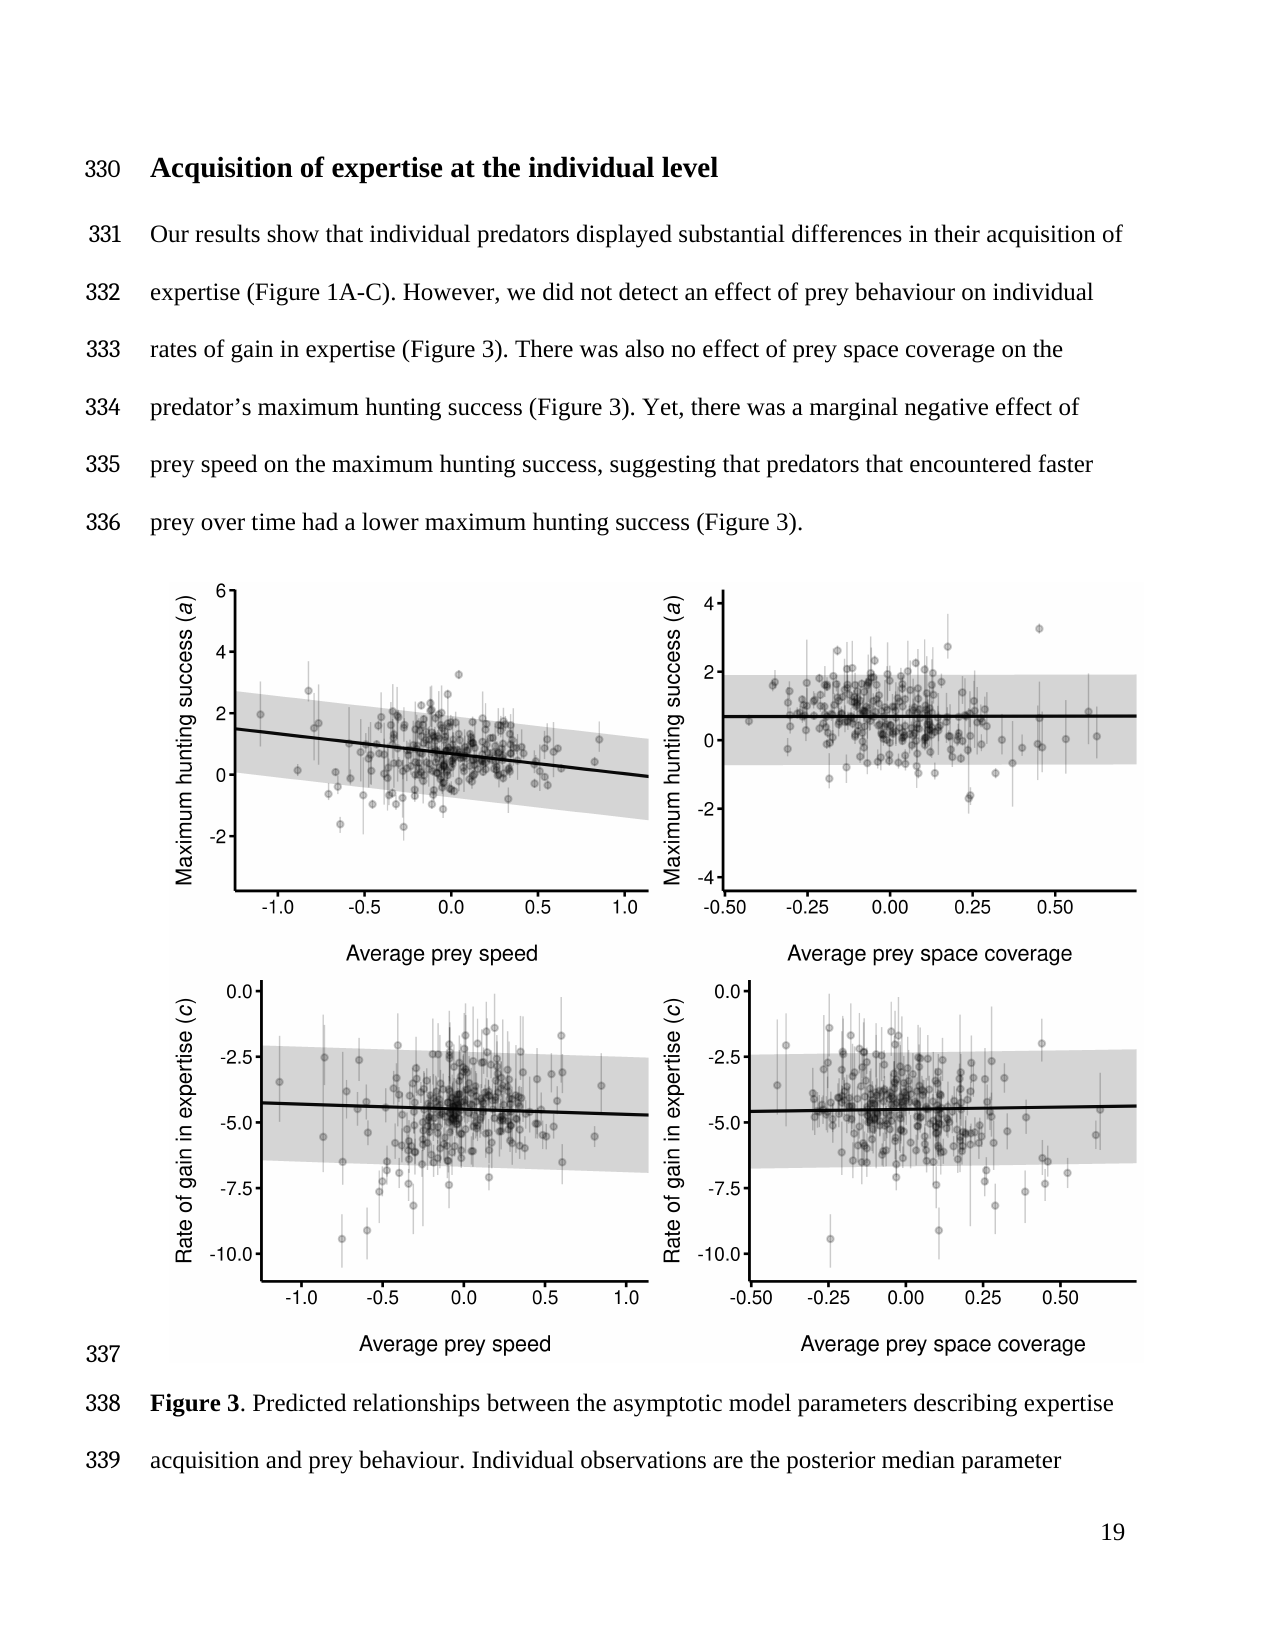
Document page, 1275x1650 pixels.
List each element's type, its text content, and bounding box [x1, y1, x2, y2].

subtitle Acquisition of expertise at the individual level [150, 150, 1125, 183]
picture [168, 582, 1144, 1363]
text Our results show that individual predators displayed substantial differences in their acquisition of expertise (Figure 1A-C). However, we did not detect an effect of prey behaviour on individual rates of gain in expertise (Figure 3). There was also no effect of prey space coverage on the predator’s maximum hunting success (Figure 3). Yet, there was a marginal negative effect of prey speed on the maximum hunting success, suggesting that predators that encountered faster prey over time had a lower maximum hunting success (Figure 3). [150, 219, 1125, 535]
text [150, 1388, 1125, 1474]
